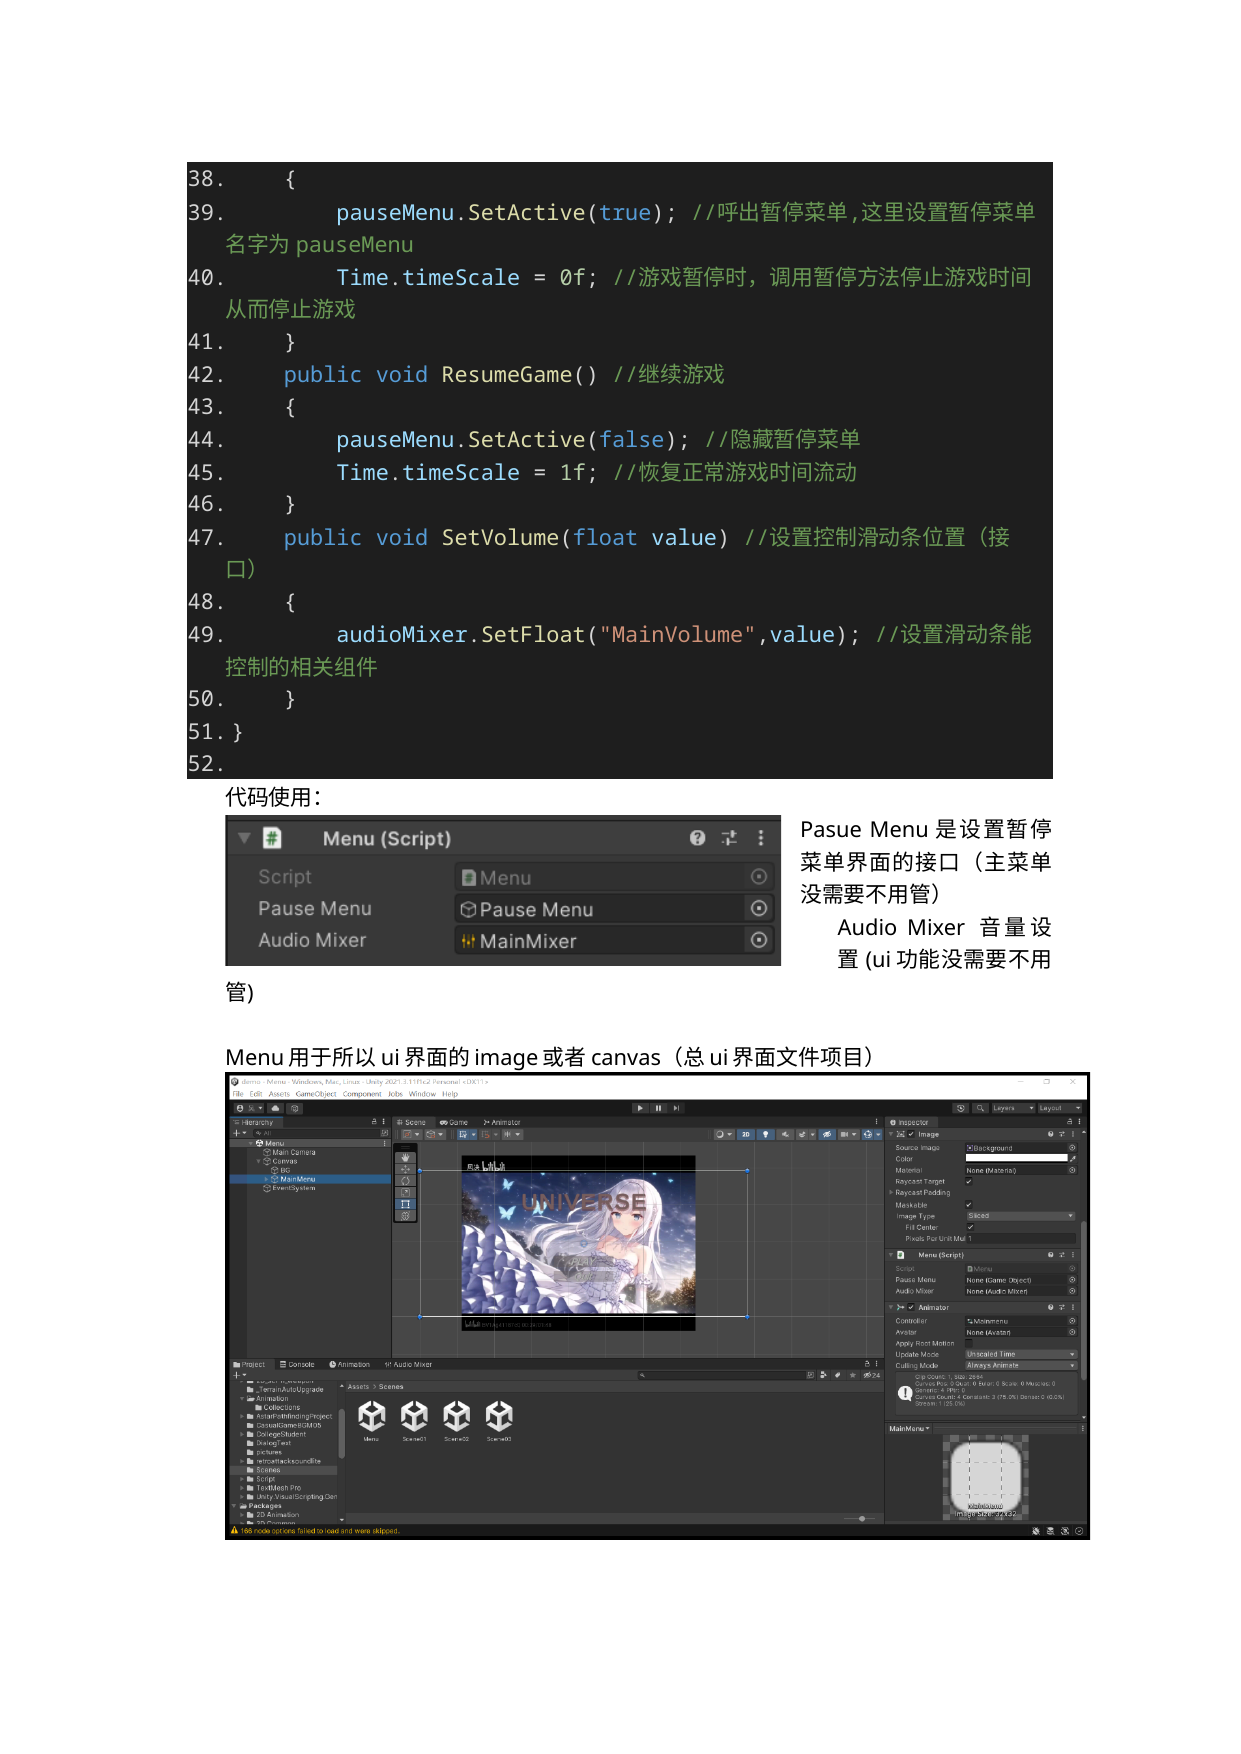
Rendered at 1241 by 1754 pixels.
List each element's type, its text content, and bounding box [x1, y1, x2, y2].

list pauseMenu.SetActive(false); //隐藏暂停菜单 [187, 422, 1053, 454]
list Time.timeScale = 1f; //恢复正常游戏时间流动 [187, 454, 1053, 487]
list } [187, 324, 1053, 357]
text Pasue Menu是设置暂停菜单界面的接口（主菜单没需要不用管） [187, 812, 1053, 909]
list public void ResumeGame() //继续游戏 [187, 357, 1053, 389]
picture [225, 1072, 1091, 1540]
list { [187, 162, 1053, 194]
list Time.timeScale = 0f; //游戏暂停时，调用暂停方法停止游戏时间从而停止游戏 [187, 259, 1053, 324]
list { [187, 584, 1053, 617]
list pauseMenu.SetActive(true); //呼出暂停菜单,这里设置暂停菜单名字为 pauseMenu [187, 194, 1053, 259]
list { [187, 389, 1053, 422]
list audioMixer.SetFloat("MainVolume",value); //设置滑动条能控制的相关组件 [187, 617, 1053, 682]
list } [187, 714, 1053, 747]
list Audio Mixer 音量设置 (ui功能没需要不用管) [225, 909, 1053, 1007]
list } [187, 487, 1053, 519]
list } [187, 682, 1053, 714]
list Menu用于所以ui界面的image或者canvas（总ui界面文件项目） [225, 1039, 1053, 1072]
list public void SetVolume(float value) //设置控制滑动条位置（接口） [187, 519, 1053, 584]
list 代码使用： [225, 779, 1053, 812]
